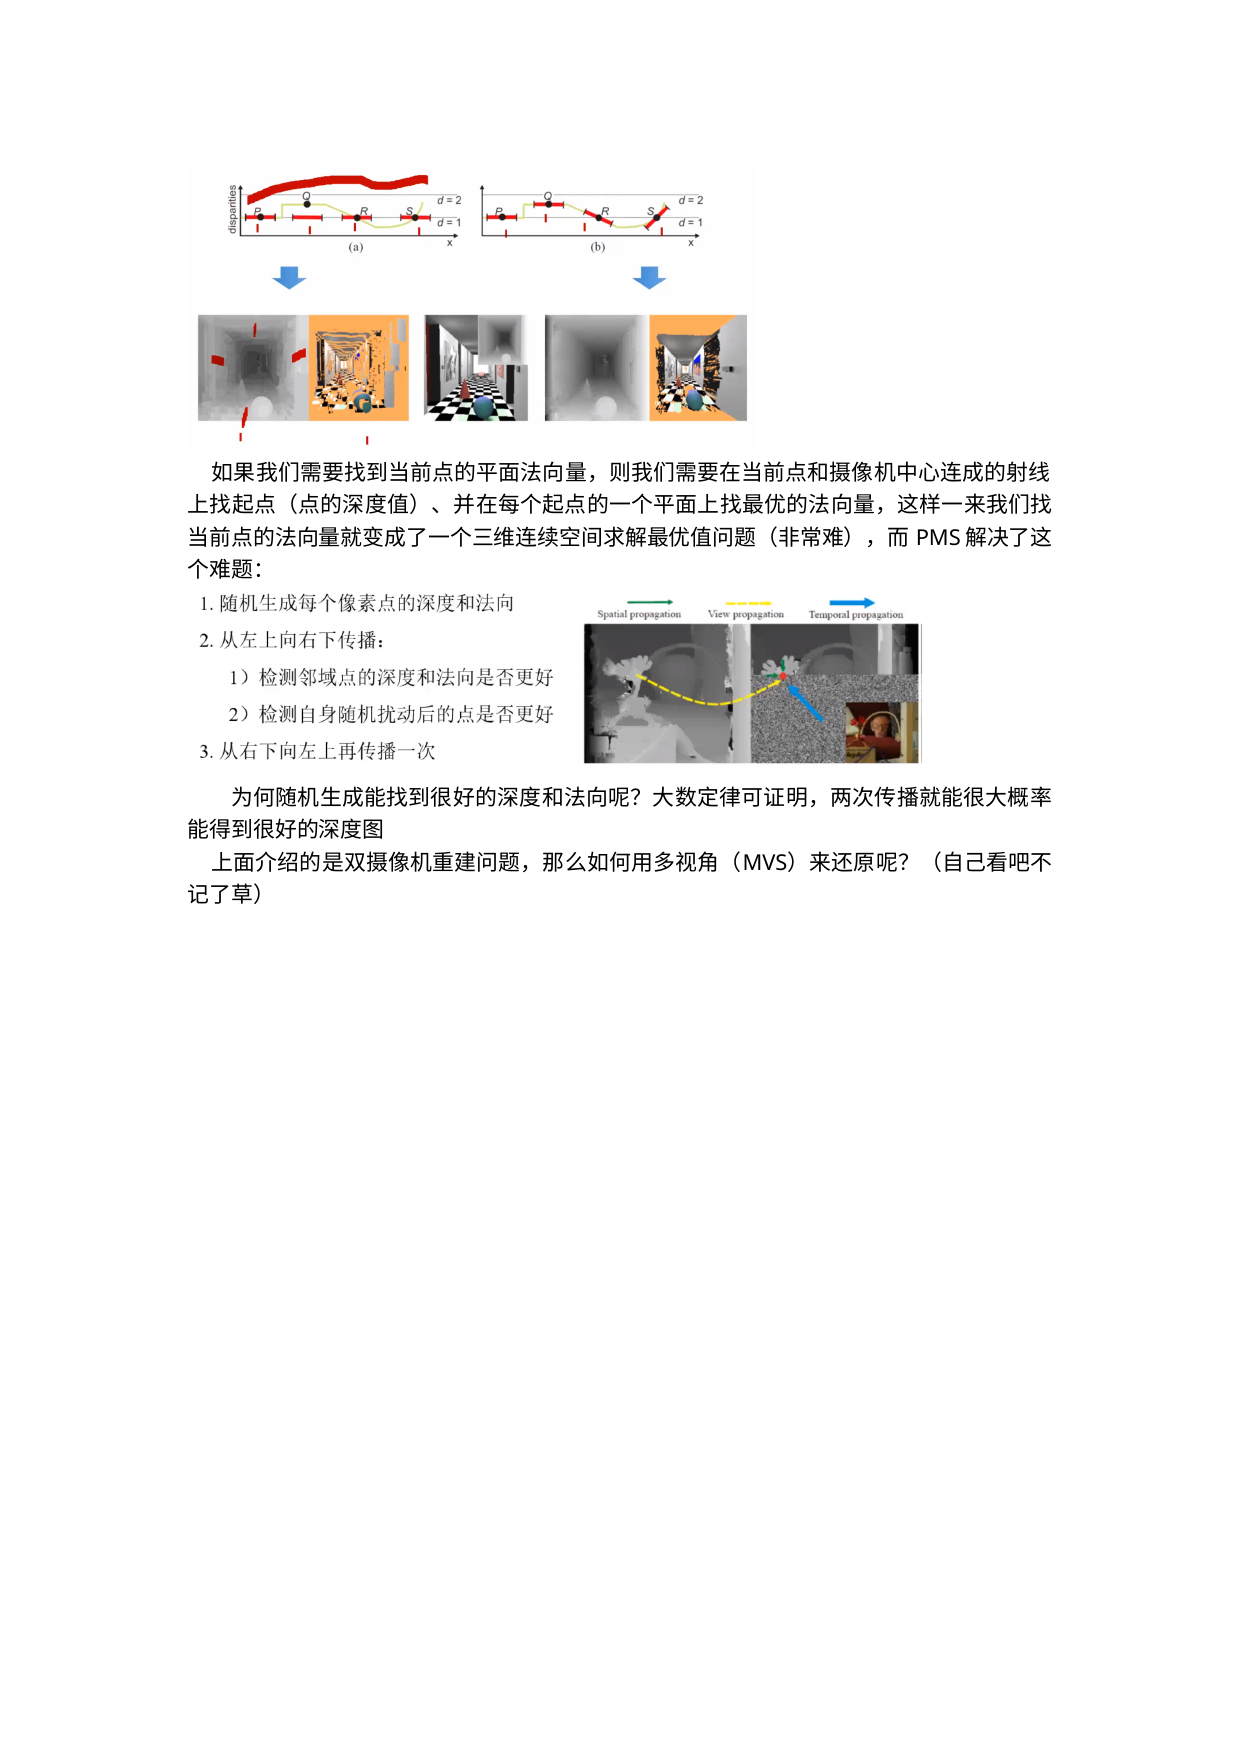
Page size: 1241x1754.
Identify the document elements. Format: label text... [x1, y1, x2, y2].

picture [187, 584, 934, 778]
text 如果我们需要找到当前点的平面法向量，则我们需要在当前点和摄像机中心连成的射线上找起点（点的深度值）、并在每个起点的一个平面上找最优的法向量，这样一来我们找当前点的法向量就变成了一个三维连续空间求解最优值问题（非常难），而PMS解决了这个难题： [187, 454, 1053, 584]
picture [187, 162, 757, 452]
text 上面介绍的是双摄像机重建问题，那么如何用多视角（MVS）来还原呢？（自己看吧不记了草） [187, 844, 1053, 909]
text 为何随机生成能找到很好的深度和法向呢？大数定律可证明，两次传播就能很大概率能得到很好的深度图 [187, 779, 1053, 844]
